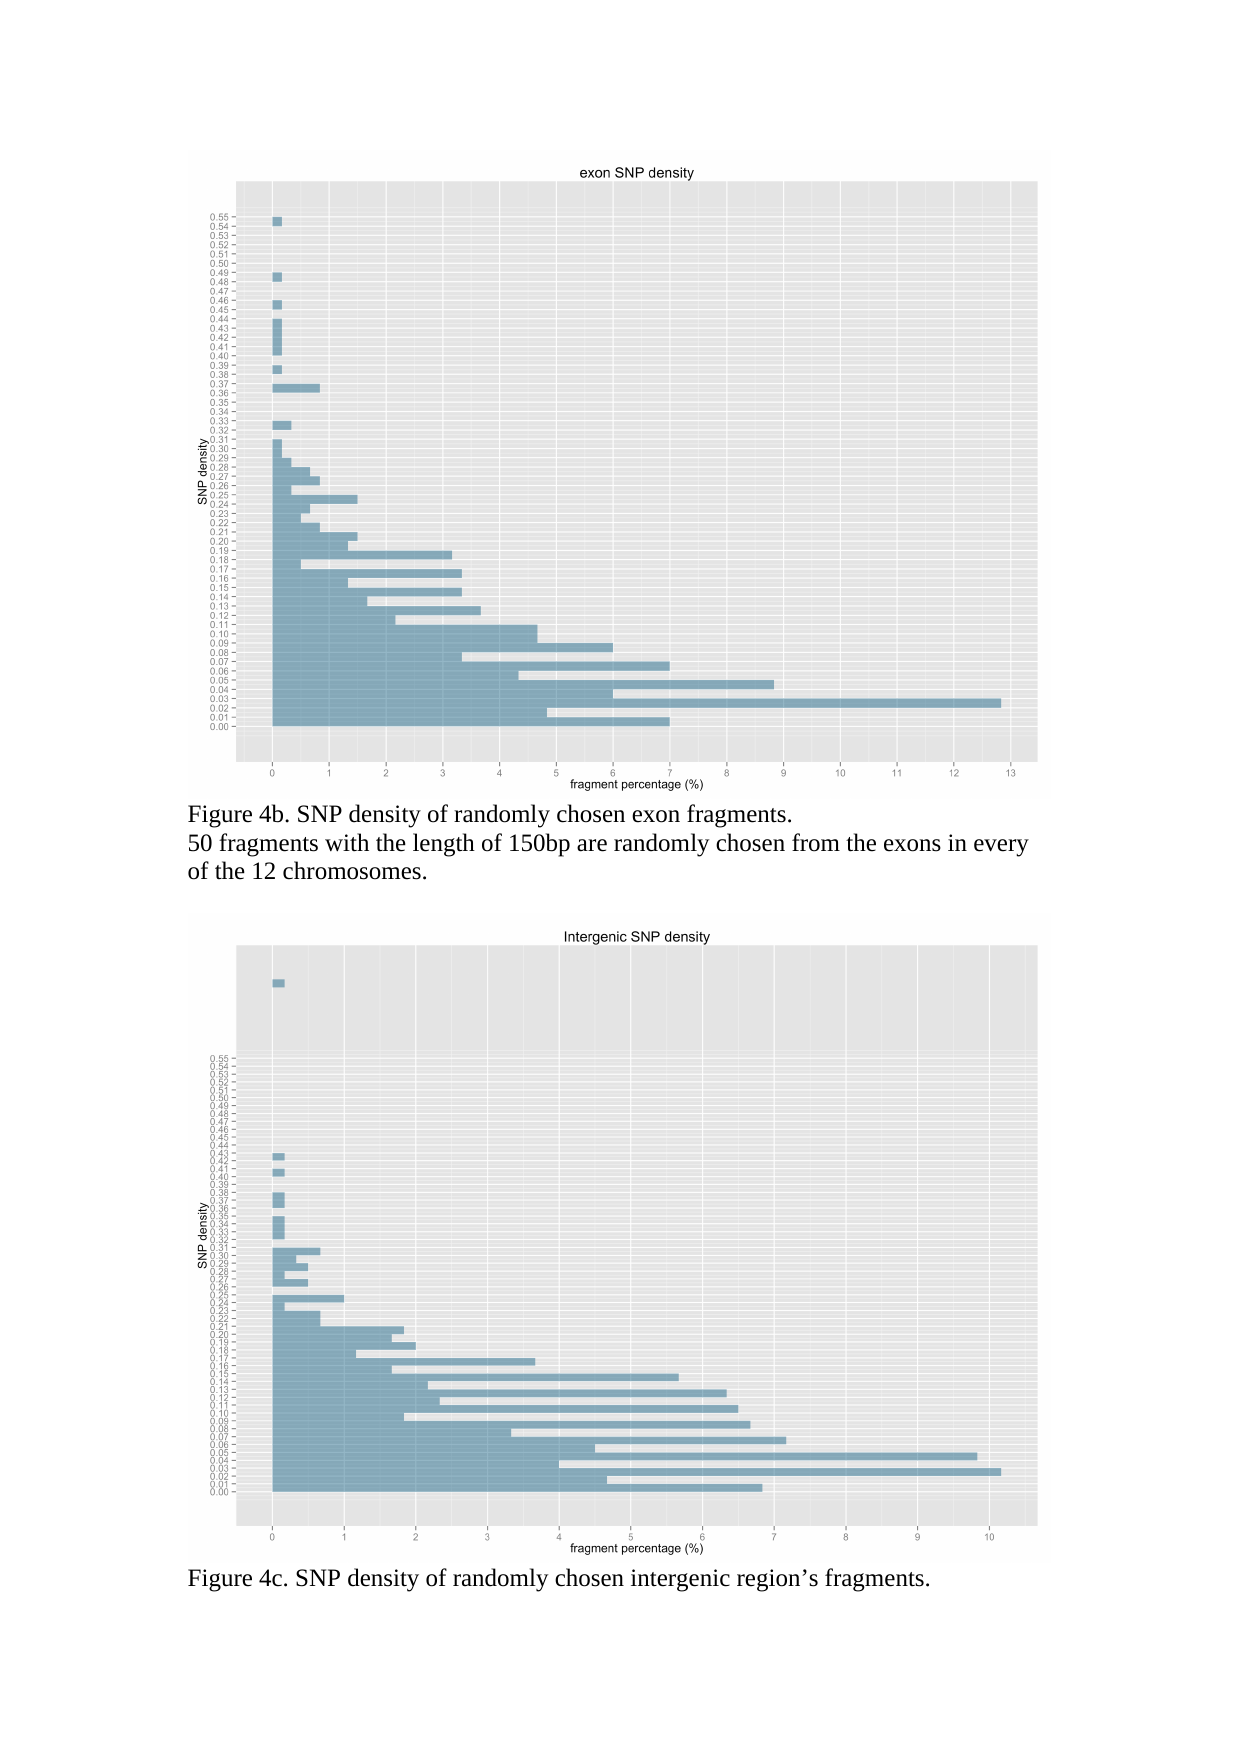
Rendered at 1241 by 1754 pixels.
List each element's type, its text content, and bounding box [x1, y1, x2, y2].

picture [187, 913, 1052, 1563]
text 50 fragments with the length of 150bp are randomly chosen from the exons in every of the 12 chromosomes. [187, 828, 1053, 885]
text Figure 4b. SNP density of randomly chosen exon fragments. [187, 799, 1053, 828]
text Figure 4c. SNP density of randomly chosen intergenic region’s fragments. [187, 1563, 1053, 1591]
picture [187, 150, 1052, 799]
